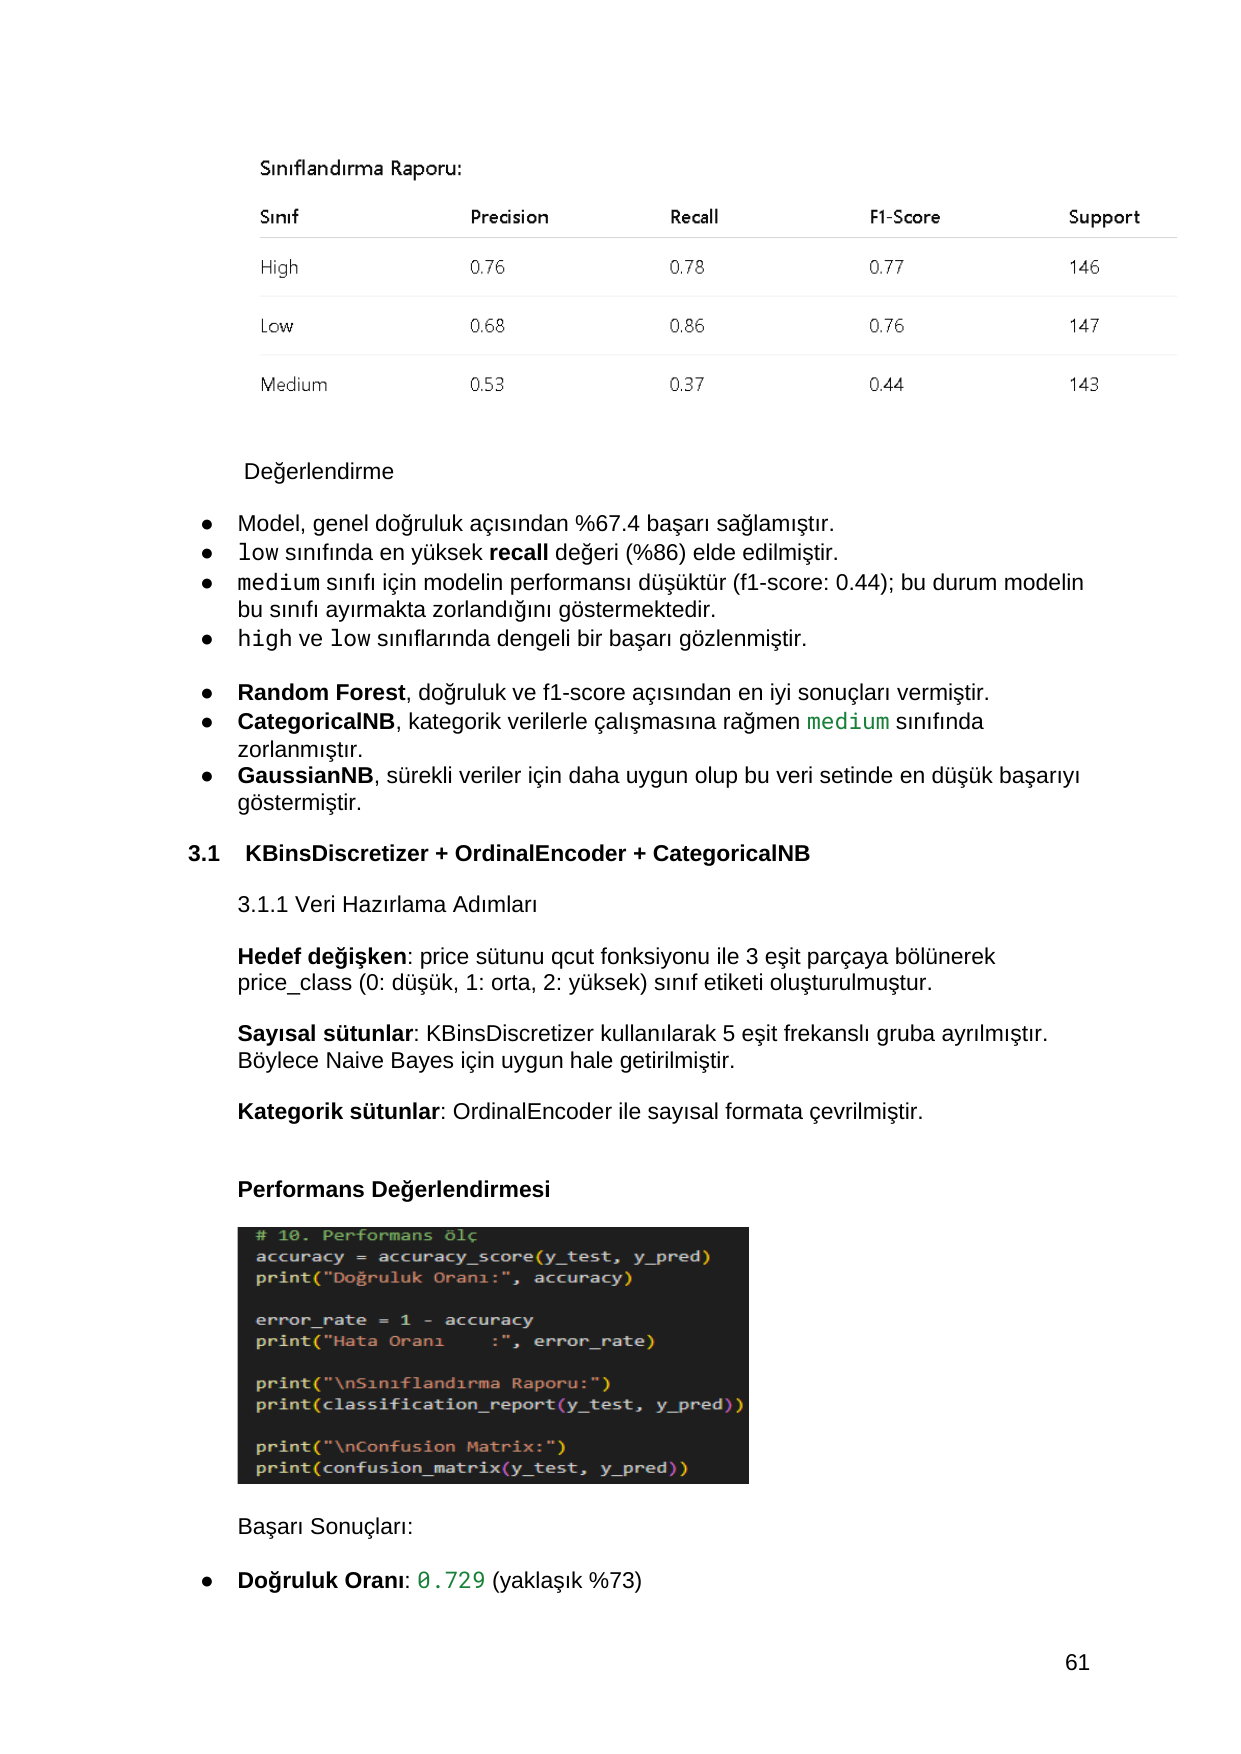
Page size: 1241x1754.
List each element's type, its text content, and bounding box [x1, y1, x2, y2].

list GaussianNB, sürekli veriler için daha uygun olup bu veri setinde en düşük başarıyı göstermiştir. [200, 762, 1090, 815]
list low sınıfında en yüksek recall değeri (%86) elde edilmiştir. [200, 536, 1090, 566]
list medium sınıfı için modelin performansı düşüktür (f1-score: 0.44); bu durum modelin bu sınıfı ayırmakta zorlandığını göstermektedir. [200, 566, 1090, 623]
text Değerlendirme [237, 458, 1090, 485]
text Performans Değerlendirmesi [237, 1149, 1090, 1202]
list high ve low sınıflarında dengeli bir başarı gözlenmiştir. [200, 623, 1090, 679]
text Hedef değişken: price sütunu qcut fonksiyonu ile 3 eşit parçaya bölünerek price_class (0: düşük, 1: orta, 2: yüksek) sınıf etiketi oluşturulmuştur. [237, 943, 1090, 995]
picture [237, 150, 1178, 434]
text Kategorik sütunlar: OrdinalEncoder ile sayısal formata çevrilmiştir. [237, 1098, 1090, 1124]
list Model, genel doğruluk açısından %67.4 başarı sağlamıştır. [200, 510, 1090, 536]
list Random Forest, doğruluk ve f1-score açısından en iyi sonuçları vermiştir. [200, 679, 1090, 706]
text 3.1 KBinsDiscretizer + OrdinalEncoder + CategoricalNB [162, 840, 1090, 866]
text Başarı Sonuçları: [237, 1513, 1090, 1539]
list Doğruluk Oranı: 0.729 (yaklaşık %73) [200, 1564, 1090, 1594]
text Sayısal sütunlar: KBinsDiscretizer kullanılarak 5 eşit frekanslı gruba ayrılmıştır. Böylece Naive Bayes için uygun hale getirilmiştir. [237, 1020, 1090, 1073]
picture [237, 1227, 749, 1484]
list CategoricalNB, kategorik verilerle çalışmasına rağmen medium sınıfında zorlanmıştır. [200, 706, 1090, 762]
text 3.1.1 Veri Hazırlama Adımları [237, 891, 1090, 918]
